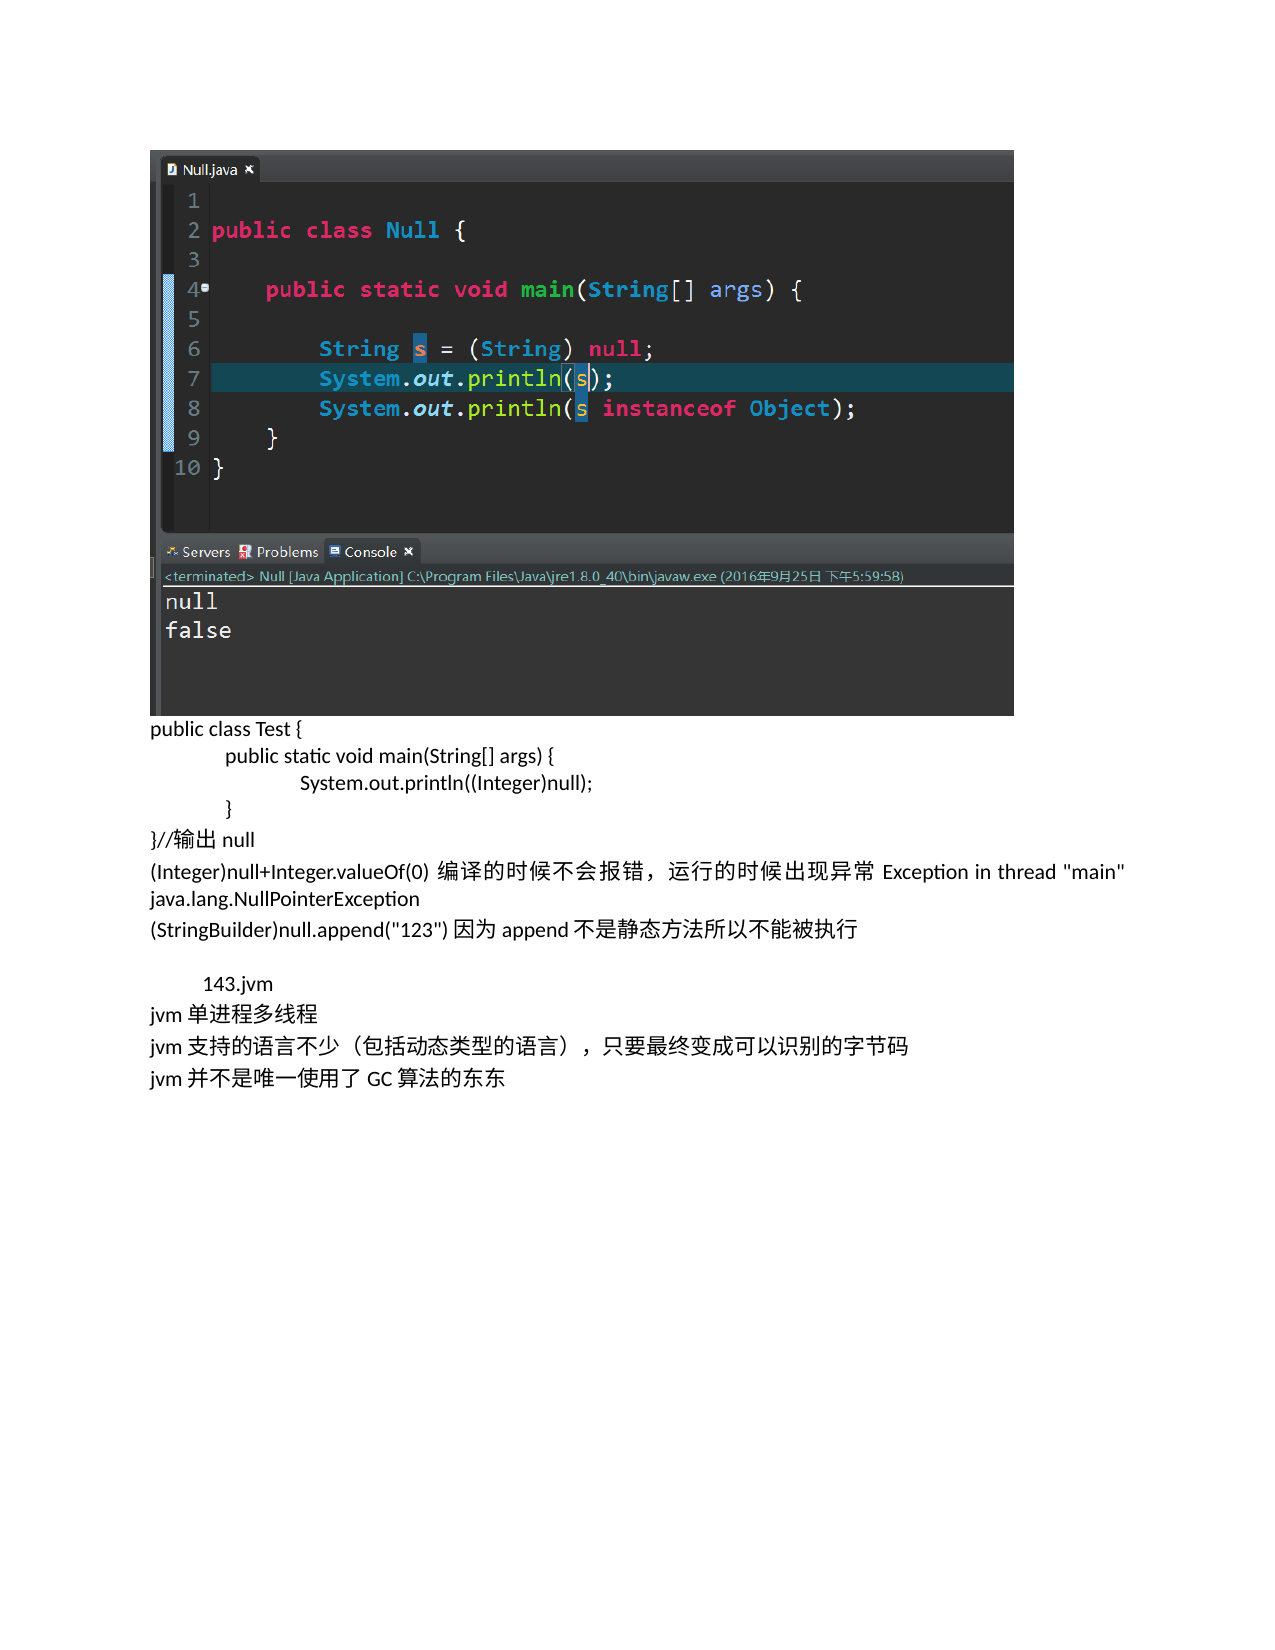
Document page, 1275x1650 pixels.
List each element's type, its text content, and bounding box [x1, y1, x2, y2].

text jvm单进程多线程 [150, 997, 1125, 1029]
text (StringBuilder)null.append("123") 因为append不是静态方法所以不能被执行 [150, 912, 1125, 944]
text jvm 并不是唯一使用了GC算法的东东 [150, 1061, 1125, 1092]
text jvm支持的语言不少（包括动态类型的语言），只要最终变成可以识别的字节码 [150, 1029, 1125, 1061]
text } [150, 796, 1125, 822]
text 143.jvm [150, 971, 1125, 997]
text public class Test { [150, 716, 1125, 742]
text public static void main(String[] args) { [150, 742, 1125, 769]
text System.out.println((Integer)null); [150, 769, 1125, 796]
text (Integer)null+Integer.valueOf(0) 编译的时候不会报错，运行的时候出现异常Exception in thread "main" java.lang.NullPointerException [150, 854, 1125, 912]
text }//输出null [150, 822, 1125, 854]
picture [150, 150, 1014, 716]
